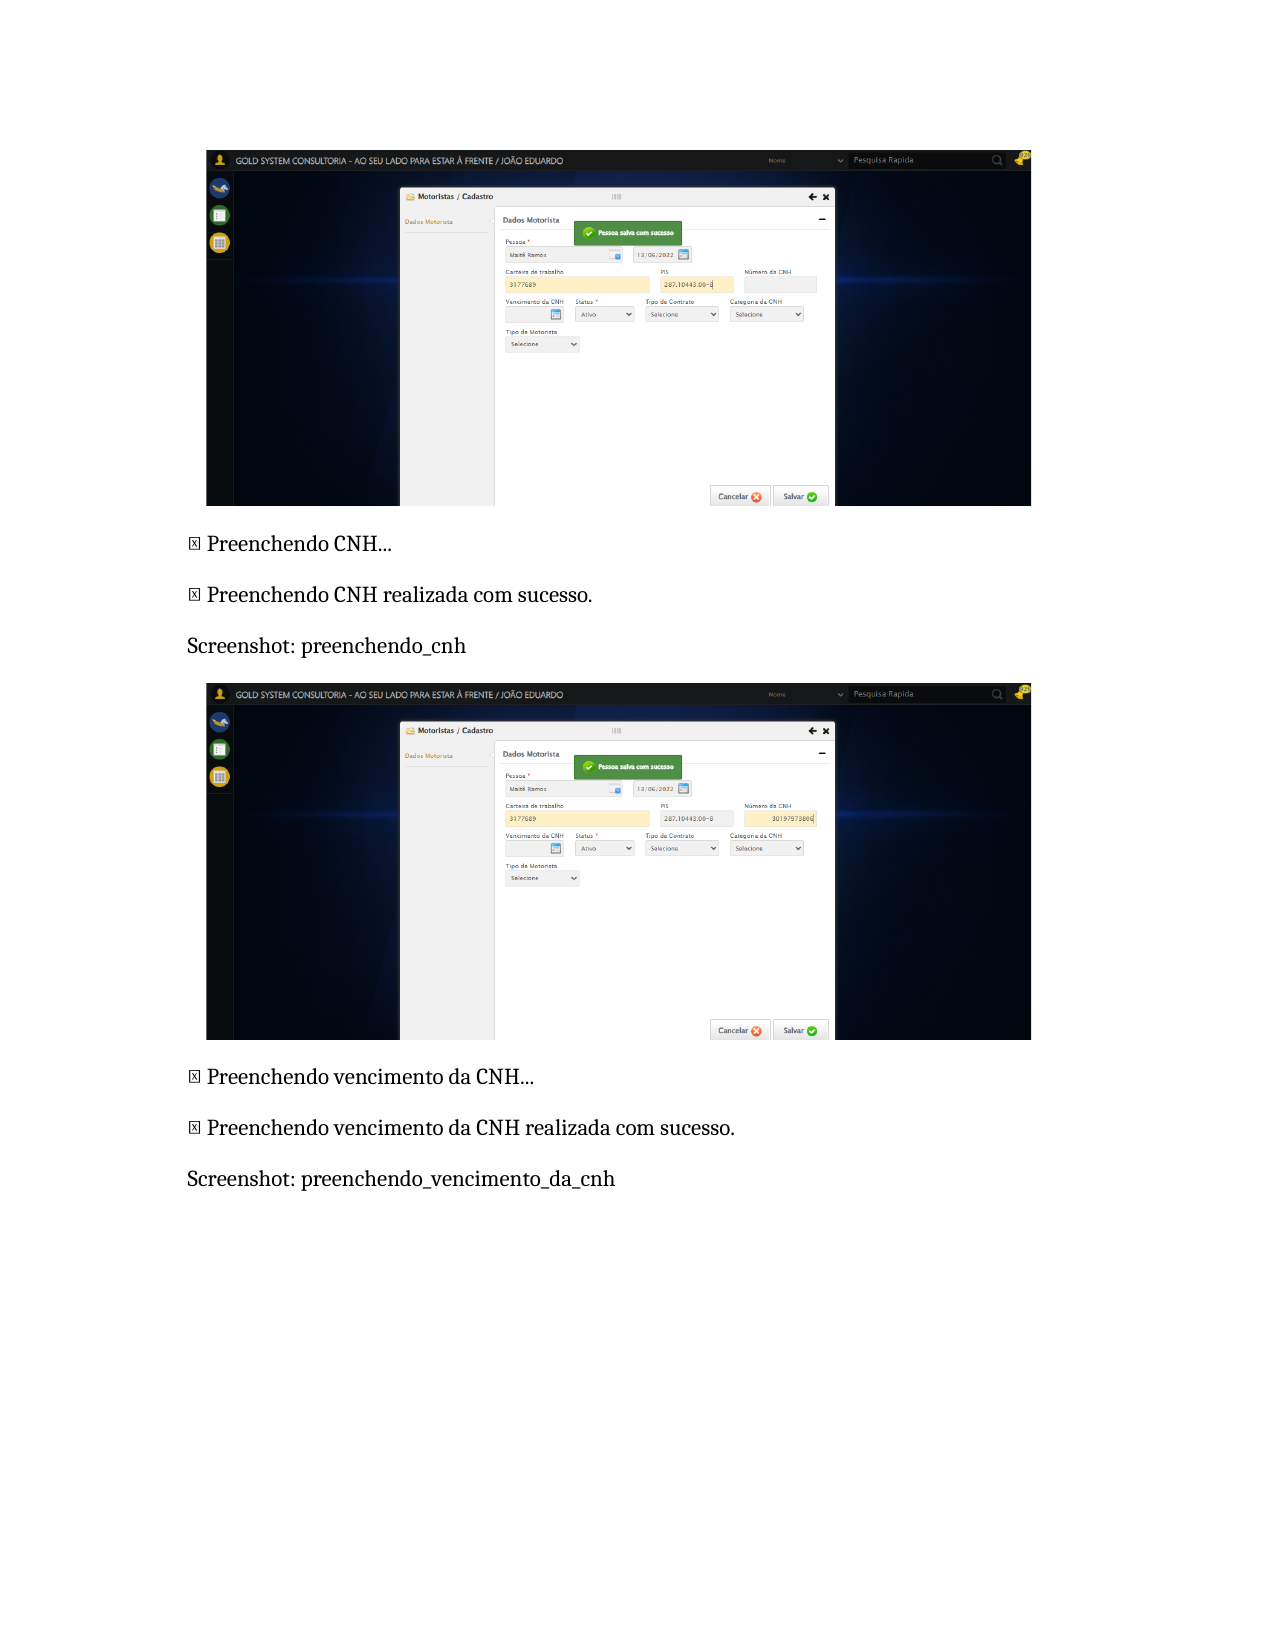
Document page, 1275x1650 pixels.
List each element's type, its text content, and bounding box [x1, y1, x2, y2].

text Screenshot: preenchendo_vencimento_da_cnh [187, 1166, 1087, 1192]
text 🔄 Preenchendo CNH... [187, 530, 1087, 557]
text 🔄 Preenchendo vencimento da CNH... [187, 1064, 1087, 1090]
text ✅ Preenchendo vencimento da CNH realizada com sucesso. [187, 1115, 1087, 1141]
text ✅ Preenchendo CNH realizada com sucesso. [187, 581, 1087, 608]
text Screenshot: preenchendo_cnh [187, 632, 1087, 659]
picture [206, 683, 1032, 1040]
picture [206, 150, 1032, 506]
